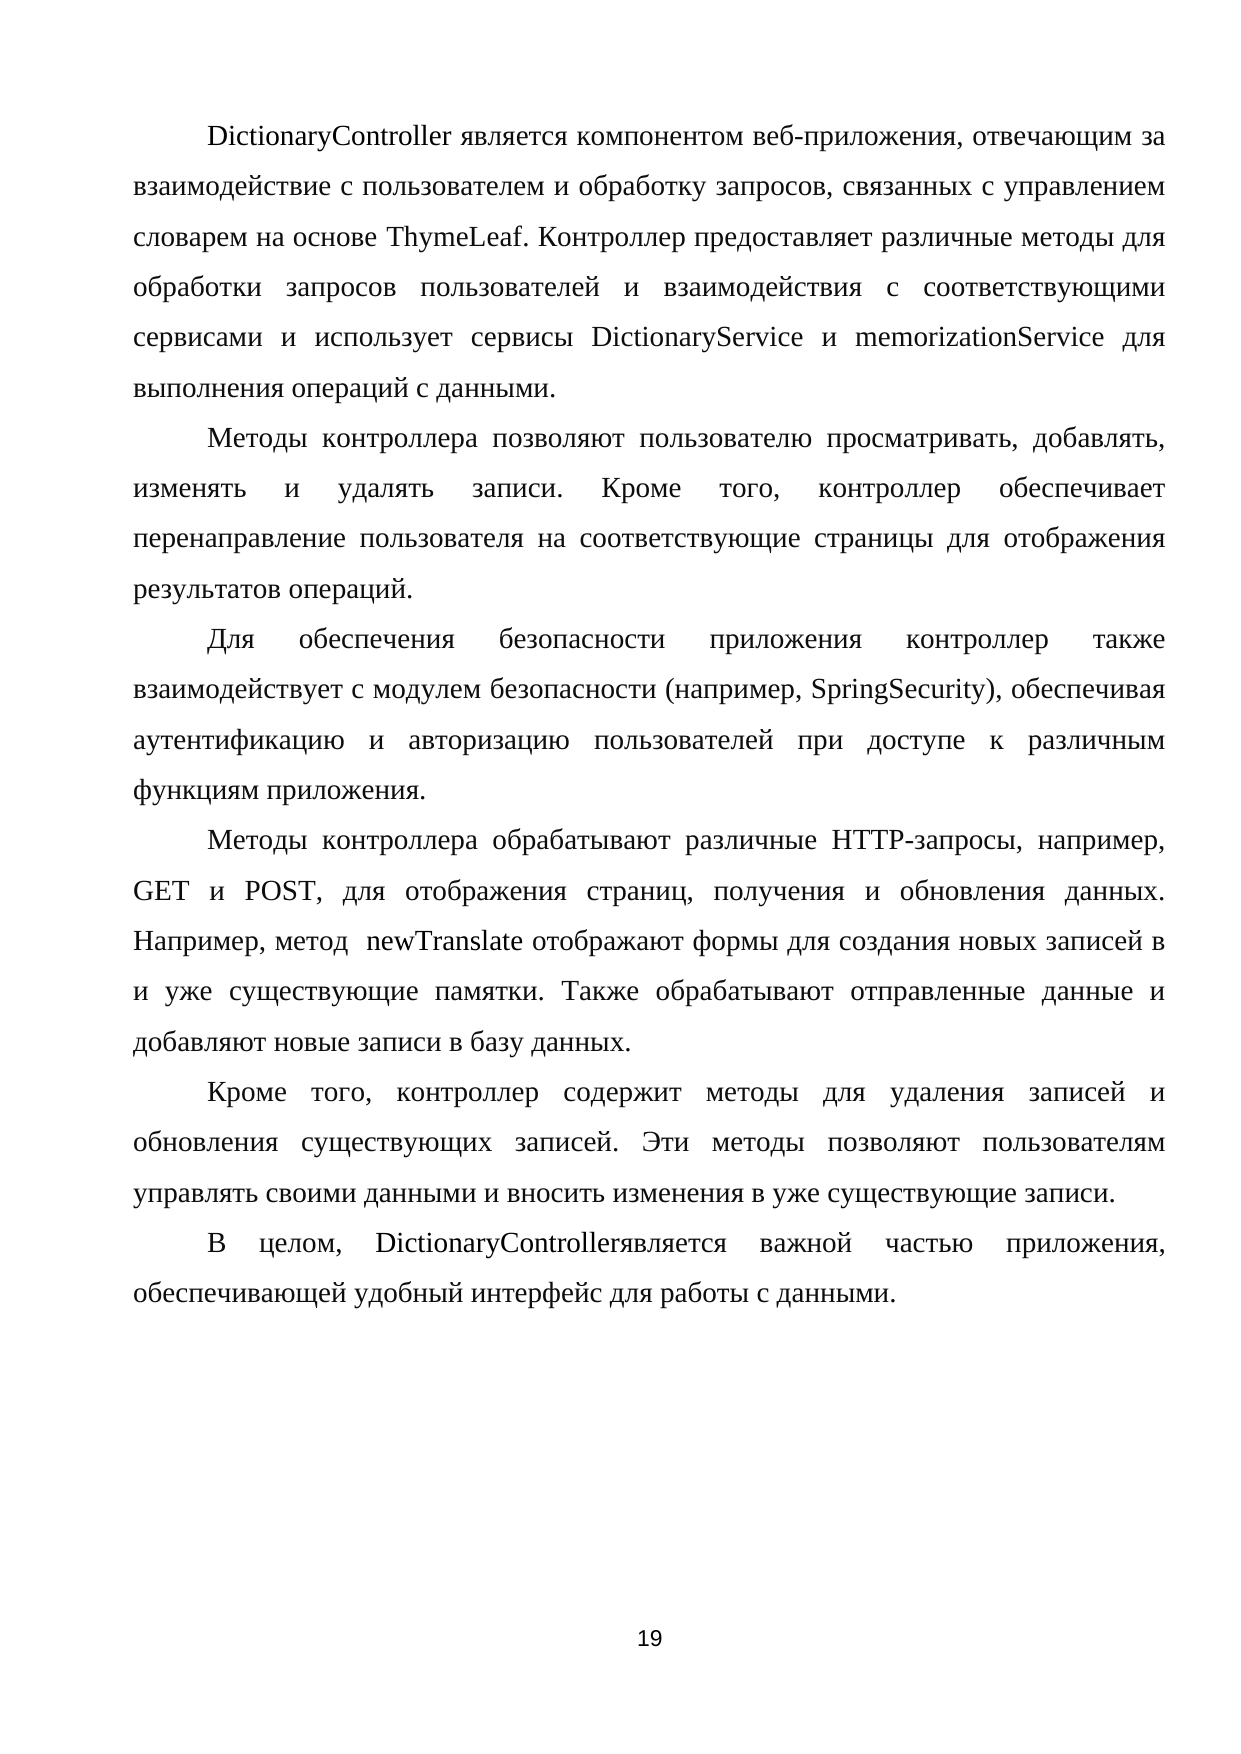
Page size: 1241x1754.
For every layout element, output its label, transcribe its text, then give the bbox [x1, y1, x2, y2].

text В целом, DictionaryControllerявляется важной частью приложения, обеспечивающей удобный интерфейс для работы с данными. [133, 1225, 1166, 1309]
text DictionaryController является компонентом веб-приложения, отвечающим за взаимодействие с пользователем и обработку запросов, связанных с управлением словарем на основе ThymeLeaf. Контроллер предоставляет различные методы для обработки запросов пользователей и взаимодействия с соответствующими сервисами и использует сервисы DictionaryService и memorizationService для выполнения операций с данными. [133, 118, 1166, 403]
text Методы контроллера позволяют пользователю просматривать, добавлять, изменять и удалять записи. Кроме того, контроллер обеспечивает перенаправление пользователя на соответствующие страницы для отображения результатов операций. [133, 420, 1166, 604]
text Кроме того, контроллер содержит методы для удаления записей и обновления существующих записей. Эти методы позволяют пользователям управлять своими данными и вносить изменения в уже существующие записи. [133, 1074, 1166, 1208]
text Для обеспечения безопасности приложения контроллер также взаимодействует с модулем безопасности (например, SpringSecurity), обеспечивая аутентификацию и авторизацию пользователей при доступе к различным функциям приложения. [133, 621, 1166, 806]
text Методы контроллера обрабатывают различные HTTP-запросы, например, GET и POST, для отображения страниц, получения и обновления данных. Например, метод newTranslate отображают формы для создания новых записей в и уже существующие памятки. Также обрабатывают отправленные данные и добавляют новые записи в базу данных. [133, 822, 1166, 1057]
